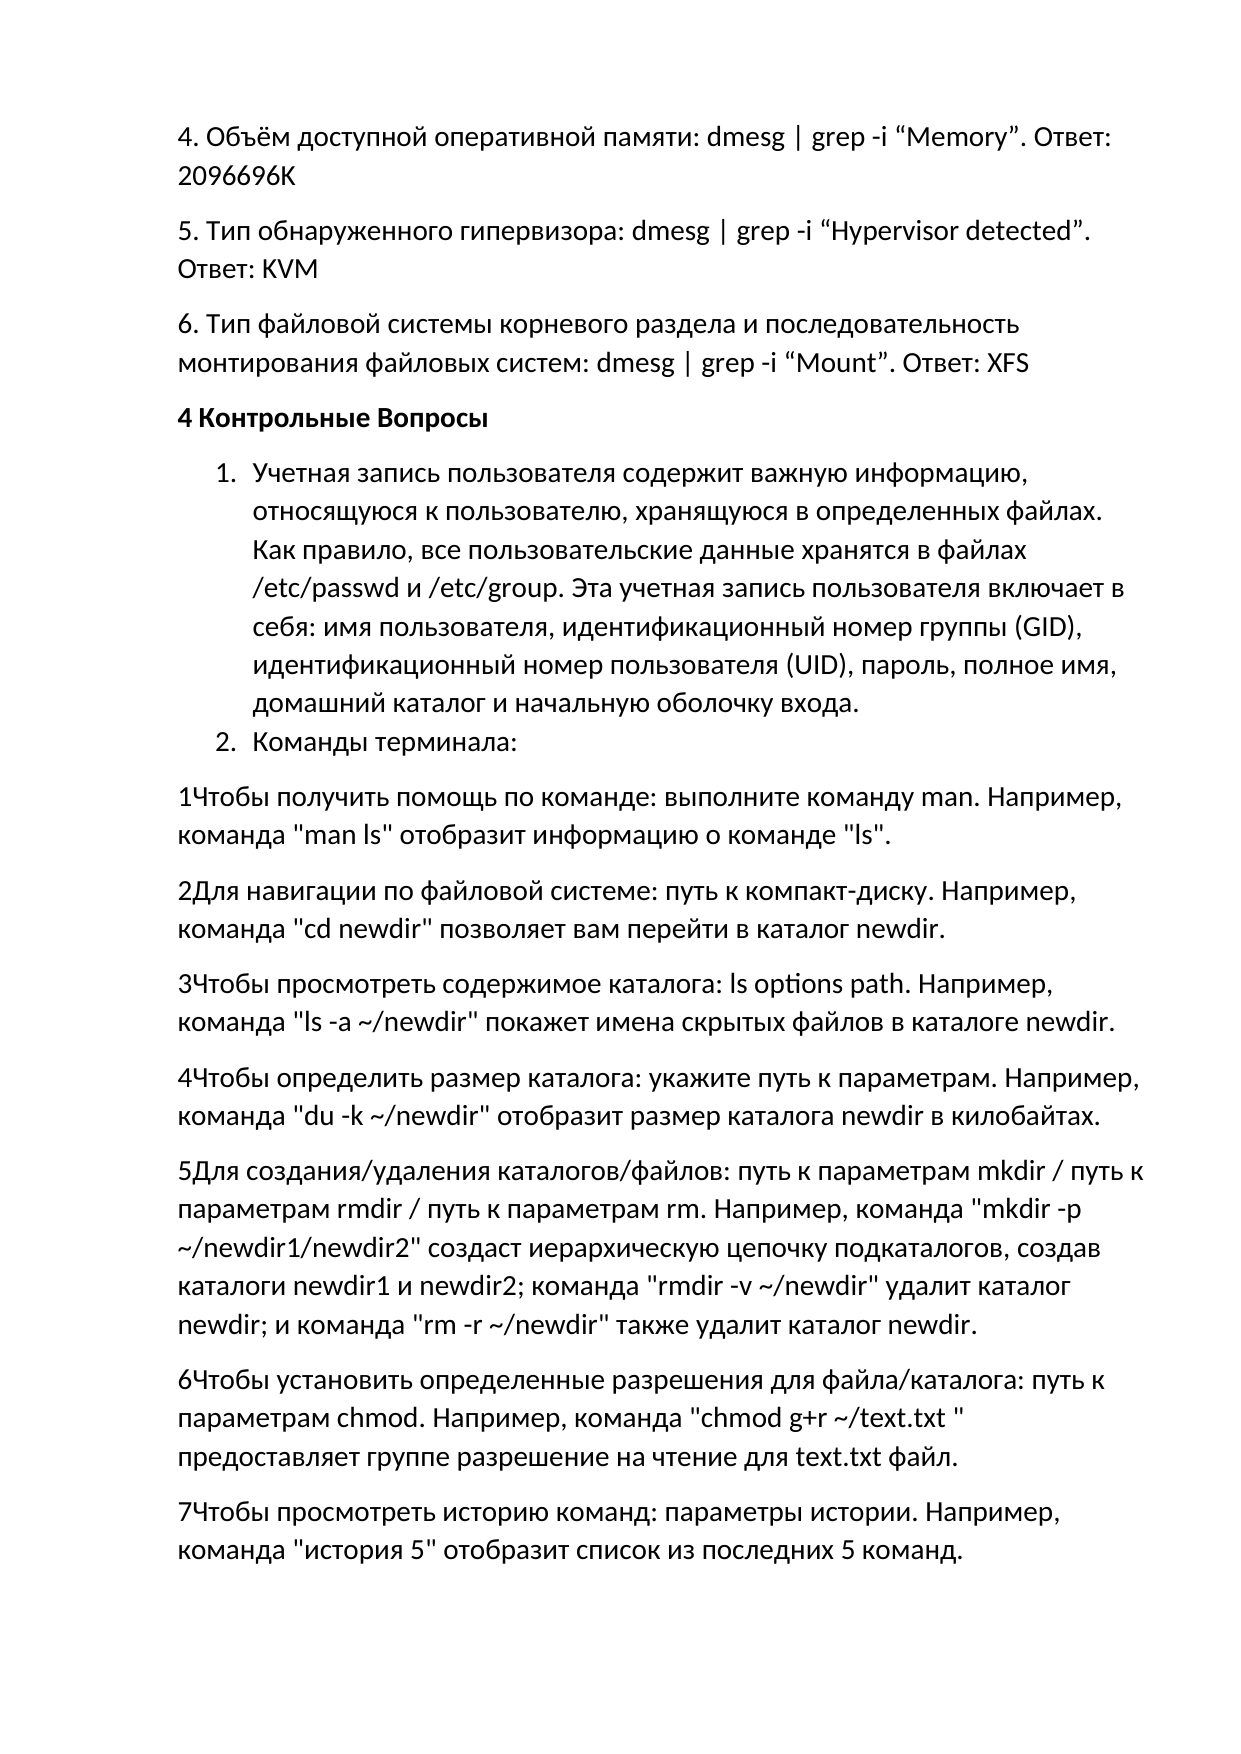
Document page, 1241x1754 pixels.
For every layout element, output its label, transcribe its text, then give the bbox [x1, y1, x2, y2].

text 4. Объём доступной оперативной памяти: dmesg | grep -i “Memory”. Ответ: 2096696K [177, 118, 1152, 192]
text 3Чтобы просмотреть содержимое каталога: ls options path. Например, команда "ls -a ~/newdir" покажет имена скрытых файлов в каталоге newdir. [177, 965, 1152, 1039]
text 6Чтобы установить определенные разрешения для файла/каталога: путь к параметрам chmod. Например, команда "chmod g+r ~/text.txt " предоставляет группе разрешение на чтение для text.txt файл. [177, 1361, 1152, 1473]
text 6. Тип файловой системы корневого раздела и последовательность монтирования файловых систем: dmesg | grep -i “Mount”. Ответ: XFS [177, 305, 1152, 379]
text 2Для навигации по файловой системе: путь к компакт-диску. Например, команда "cd newdir" позволяет вам перейти в каталог newdir. [177, 872, 1152, 946]
text 7Чтобы просмотреть историю команд: параметры истории. Например, команда "история 5" отобразит список из последних 5 команд. [177, 1493, 1152, 1567]
text 1Чтобы получить помощь по команде: выполните команду man. Например, команда "man ls" отобразит информацию о команде "ls". [177, 778, 1152, 852]
list Команды терминала: [215, 723, 1152, 758]
text 4Чтобы определить размер каталога: укажите путь к параметрам. Например, команда "du -k ~/newdir" отобразит размер каталога newdir в килобайтах. [177, 1059, 1152, 1133]
text 5. Тип обнаруженного гипервизора: dmesg | grep -i “Hypervisor detected”. Ответ: KVM [177, 212, 1152, 286]
list Учетная запись пользователя содержит важную информацию, относящуюся к пользователю, хранящуюся в определенных файлах. Как правило, все пользовательские данные хранятся в файлах /etc/passwd и /etc/group. Эта учетная запись пользователя включает в себя: имя пользователя, идентификационный номер группы (GID), идентификационный номер пользователя (UID), пароль, полное имя, домашний каталог и начальную оболочку входа. [215, 454, 1152, 720]
text 5Для создания/удаления каталогов/файлов: путь к параметрам mkdir / путь к параметрам rmdir / путь к параметрам rm. Например, команда "mkdir -p ~/newdir1/newdir2" создаст иерархическую цепочку подкаталогов, создав каталоги newdir1 и newdir2; команда "rmdir -v ~/newdir" удалит каталог newdir; и команда "rm -r ~/newdir" также удалит каталог newdir. [177, 1152, 1152, 1342]
text 4 Контрольные Вопросы [177, 399, 1152, 434]
